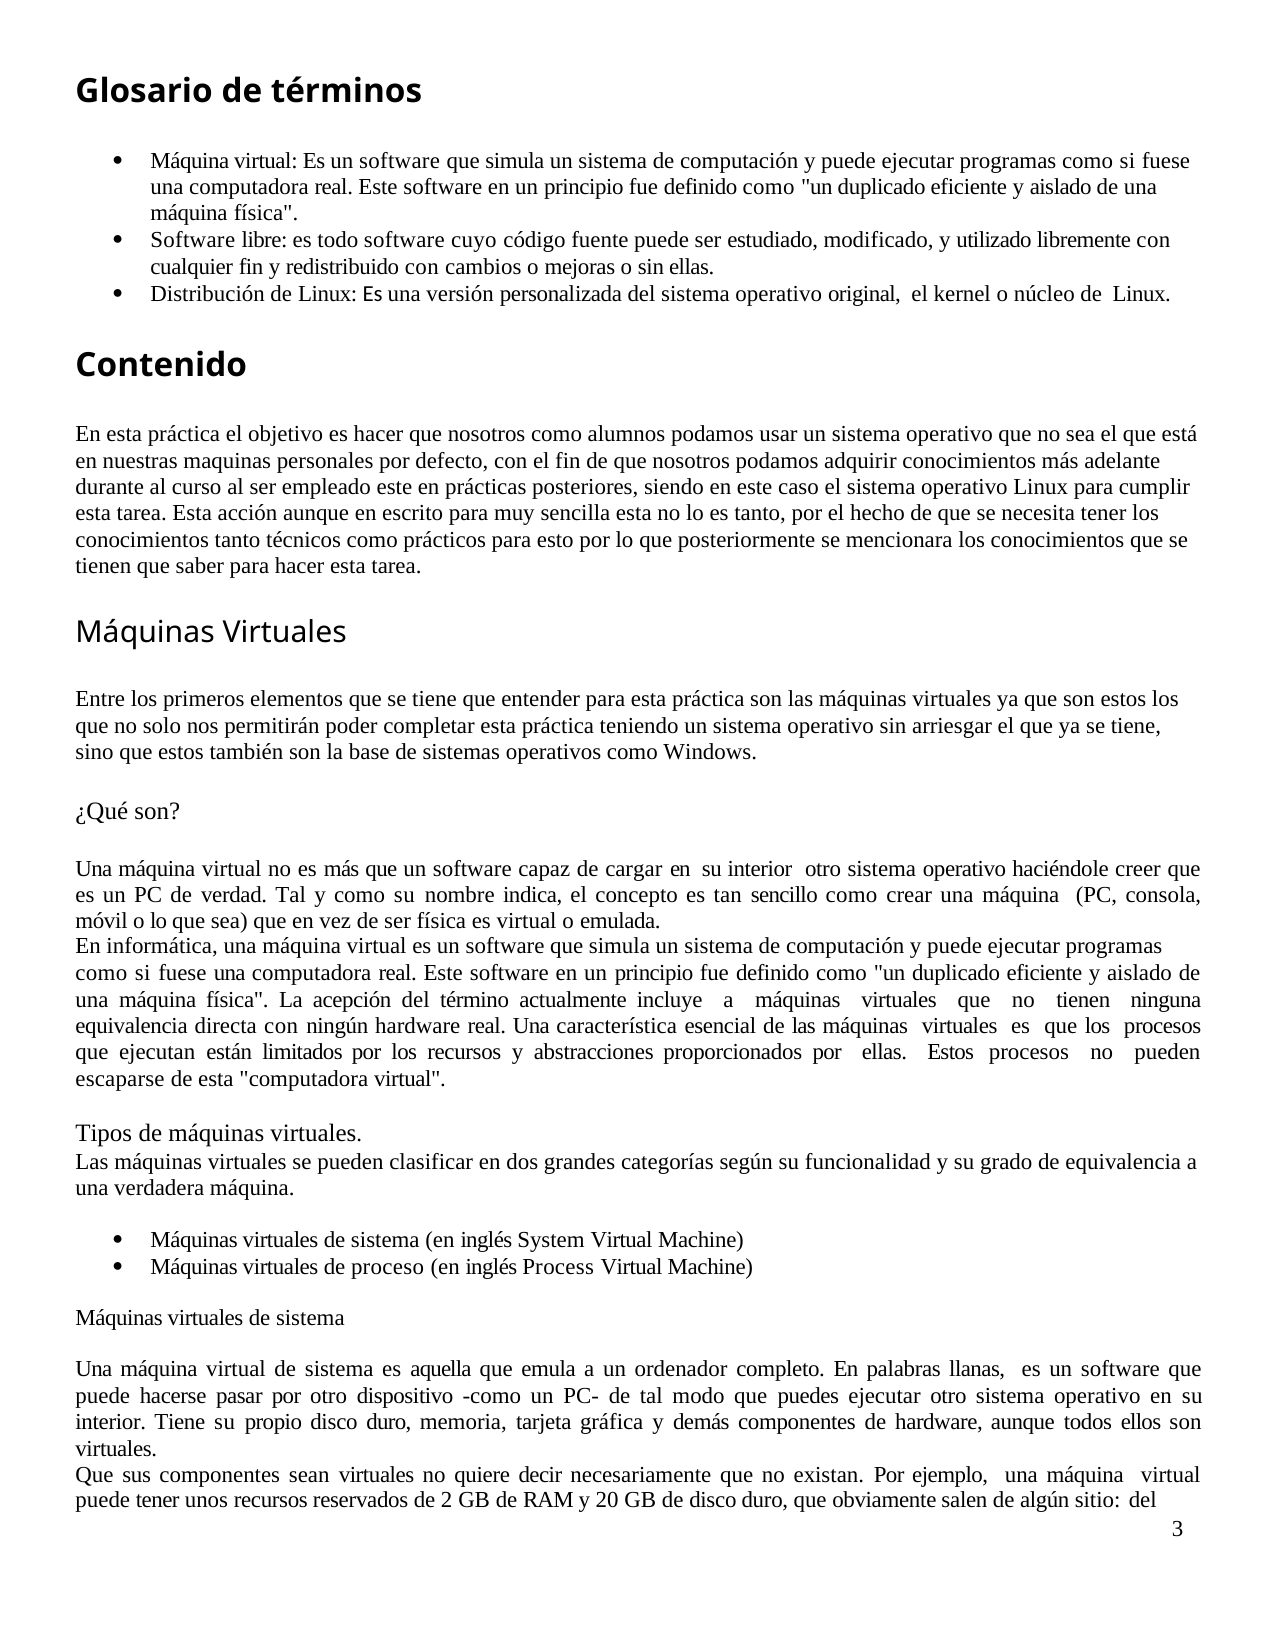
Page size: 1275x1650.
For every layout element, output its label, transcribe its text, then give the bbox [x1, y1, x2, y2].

text Que sus componentes sean virtuales no quiere decir necesariamente que no existan. Por ejemplo, una máquina virtual puede tener unos recursos reservados de 2 GB de RAM y 20 GB de disco duro, que obviamente salen de algún sitio: del [75, 1462, 1201, 1512]
text Las máquinas virtuales se pueden clasificar en dos grandes categorías según su funcionalidad y su grado de equivalencia a una verdadera máquina. [75, 1148, 1200, 1201]
subtitle ¿Qué son? [75, 796, 1275, 825]
subtitle Tipos de máquinas virtuales. [75, 1118, 1275, 1147]
subtitle Contenido [75, 340, 1275, 386]
text Una máquina virtual no es más que un software capaz de cargar en su interior otro sistema operativo haciéndole creer que es un PC de verdad. Tal y como su nombre indica, el concepto es tan sencillo como crear una máquina (PC, consola, móvil o lo que sea) que en vez de ser física es virtual o emulada. [75, 855, 1202, 934]
text En esta práctica el objetivo es hacer que nosotros como alumnos podamos usar un sistema operativo que no sea el que está en nuestras maquinas personales por defecto, con el fin de que nosotros podamos adquirir conocimientos más adelante durante al curso al ser empleado este en prácticas posteriores, siendo en este caso el sistema operativo Linux para cumplir esta tarea. Esta acción aunque en escrito para muy sencilla esta no lo es tanto, por el hecho de que se necesita tener los conocimientos tanto técnicos como prácticos para esto por lo que posteriormente se mencionara los conocimientos que se tienen que saber para hacer esta tarea. [75, 420, 1210, 578]
text como si fuese una computadora real. Este software en un principio fue definido como "un duplicado eficiente y aislado de una máquina física". La acepción del término actualmente incluye a máquinas virtuales que no tienen ninguna equivalencia directa con ningún hardware real. Una característica esencial de las máquinas virtuales es que los procesos que ejecutan están limitados por los recursos y abstracciones proporcionados por ellas. Estos procesos no pueden escaparse de esta "computadora virtual". [75, 959, 1202, 1091]
subtitle Glosario de términos [75, 67, 1275, 112]
list Software libre: es todo software cuyo código fuente puede ser estudiado, modificado, y utilizado libremente con cualquier fin y redistribuido con cambios o mejoras o sin ellas. [113, 226, 1179, 279]
list Máquinas virtuales de proceso (en inglés Process Virtual Machine) Máquinas virtuales de sistema [75, 1253, 765, 1330]
list Máquina virtual: Es un software que simula un sistema de computación y puede ejecutar programas como si fuese una computadora real. Este software en un principio fue definido como "un duplicado eficiente y aislado de una máquina física". [113, 147, 1201, 226]
subtitle Máquinas Virtuales [75, 611, 1275, 652]
text Entre los primeros elementos que se tiene que entender para esta práctica son las máquinas virtuales ya que son estos los que no solo nos permitirán poder completar esta práctica teniendo un sistema operativo sin arriesgar el que ya se tiene, sino que estos también son la base de sistemas operativos como Windows. [75, 686, 1182, 764]
text En informática, una máquina virtual es un software que simula un sistema de computación y puede ejecutar programas [75, 934, 1275, 959]
text Una máquina virtual de sistema es aquella que emula a un ordenador completo. En palabras llanas, es un software que puede hacerse pasar por otro dispositivo -como un PC- de tal modo que puedes ejecutar otro sistema operativo en su interior. Tiene su propio disco duro, memoria, tarjeta gráfica y demás componentes de hardware, aunque todos ellos son virtuales. [75, 1356, 1202, 1461]
list Distribución de Linux: Es una versión personalizada del sistema operativo original, el kernel o núcleo de Linux. [113, 279, 1275, 307]
list Máquinas virtuales de sistema (en inglés System Virtual Machine) [113, 1226, 1275, 1252]
